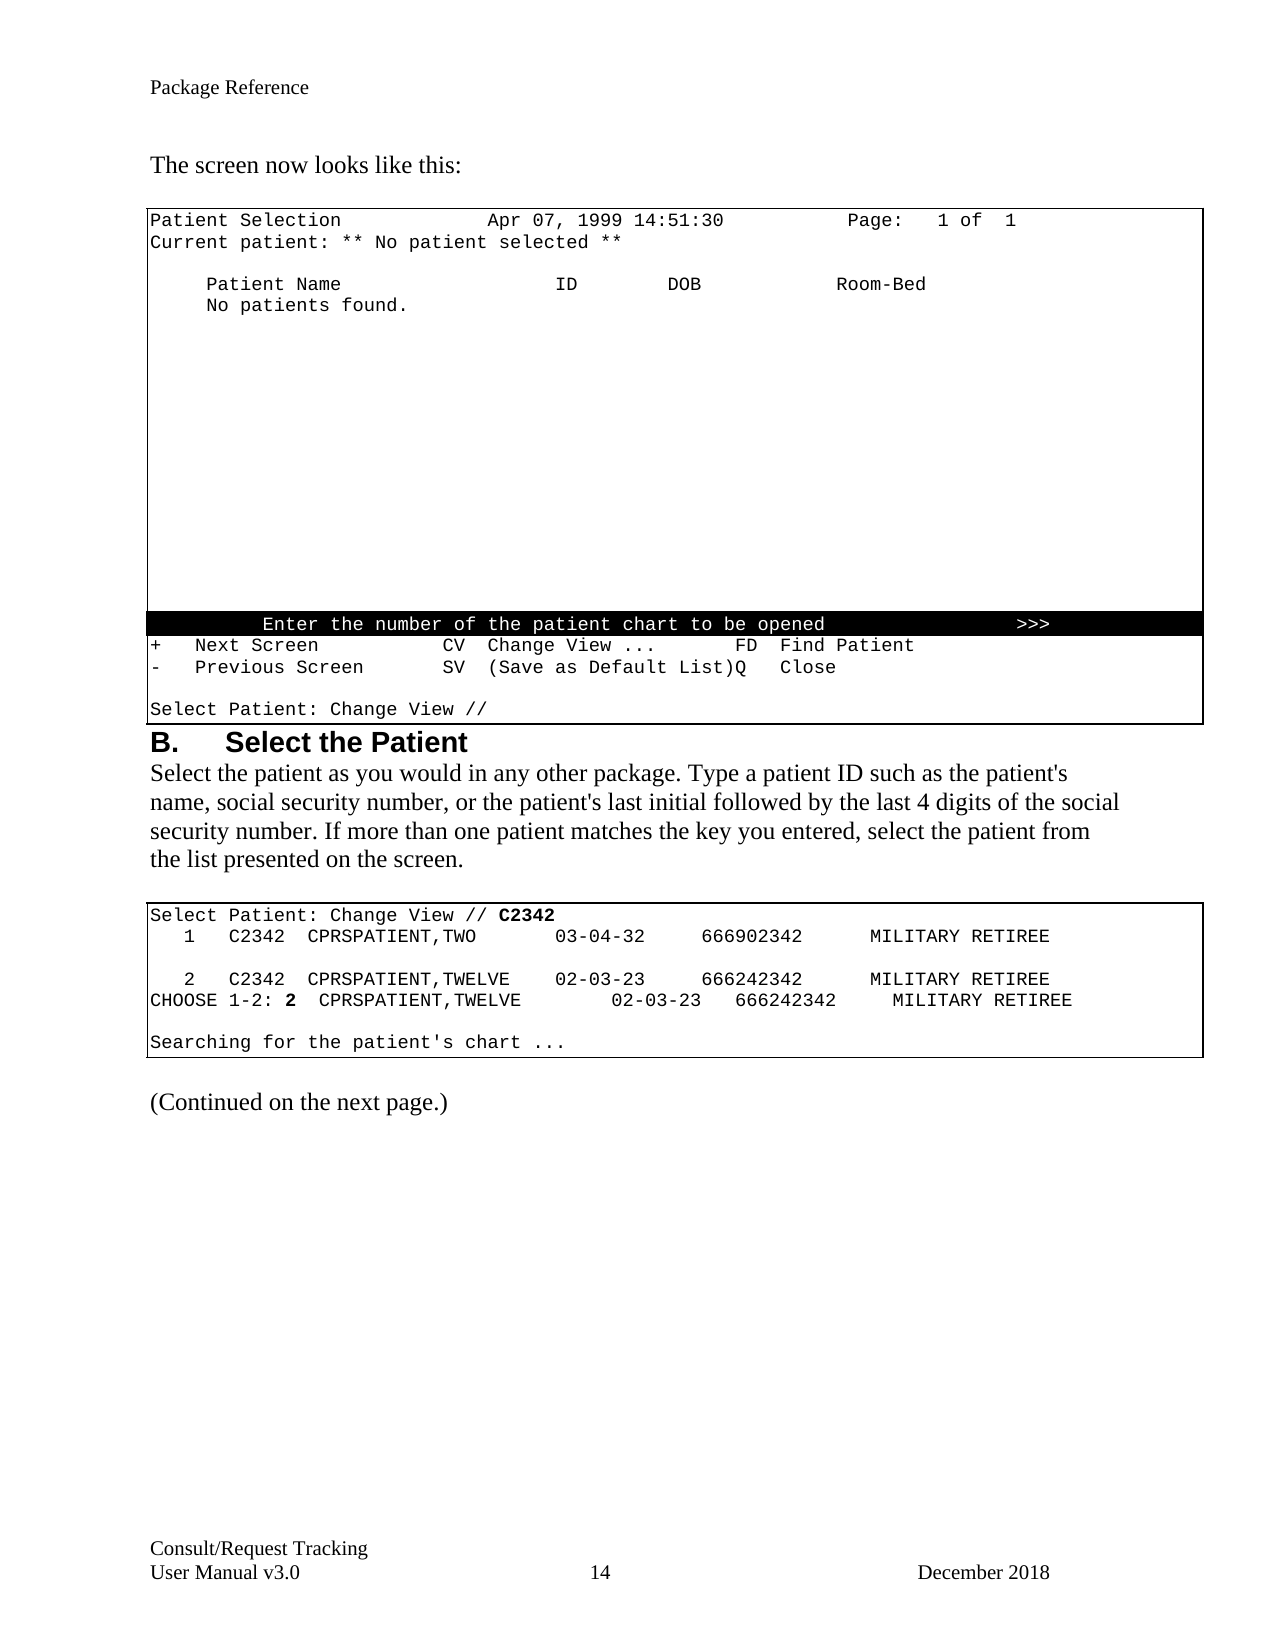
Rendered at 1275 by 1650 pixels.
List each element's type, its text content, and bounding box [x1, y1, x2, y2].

text The screen now looks like this: [150, 150, 1125, 179]
text 1 C2342 CPRSPATIENT,TWO 03-04-32 666902342 MILITARY RETIREE [148, 923, 1202, 948]
text Select the patient as you would in any other package. Type a patient ID such as the patient's name, social security number, or the patient's last initial followed by the last 4 digits of the social security number. If more than one patient matches the key you entered, select the patient from the list presented on the screen. [150, 758, 1125, 873]
subtitle B. Select the Patient [150, 725, 1125, 758]
text Patient Selection Apr 07, 1999 14:51:30 Page: 1 of 1 [148, 209, 1202, 229]
text Enter the number of the patient chart to be opened >>> [148, 611, 1202, 632]
text Searching for the patient's chart ... [148, 1029, 1202, 1057]
text Patient Name ID DOB Room-Bed [148, 271, 1202, 292]
text No patients found. [148, 292, 1202, 317]
text Current patient: ** No patient selected ** [148, 229, 1202, 254]
text + Next Screen CV Change View ... FD Find Patient [148, 632, 1202, 654]
text Select Patient: Change View // C2342 [148, 904, 1202, 923]
text Select Patient: Change View // [148, 696, 1202, 723]
text (Continued on the next page.) [150, 1087, 1125, 1116]
text 2 C2342 CPRSPATIENT,TWELVE 02-03-23 666242342 MILITARY RETIREE [148, 966, 1202, 987]
text CHOOSE 1-2: 2 CPRSPATIENT,TWELVE 02-03-23 666242342 MILITARY RETIREE [148, 987, 1202, 1012]
text - Previous Screen SV (Save as Default List)Q Close [148, 654, 1202, 679]
